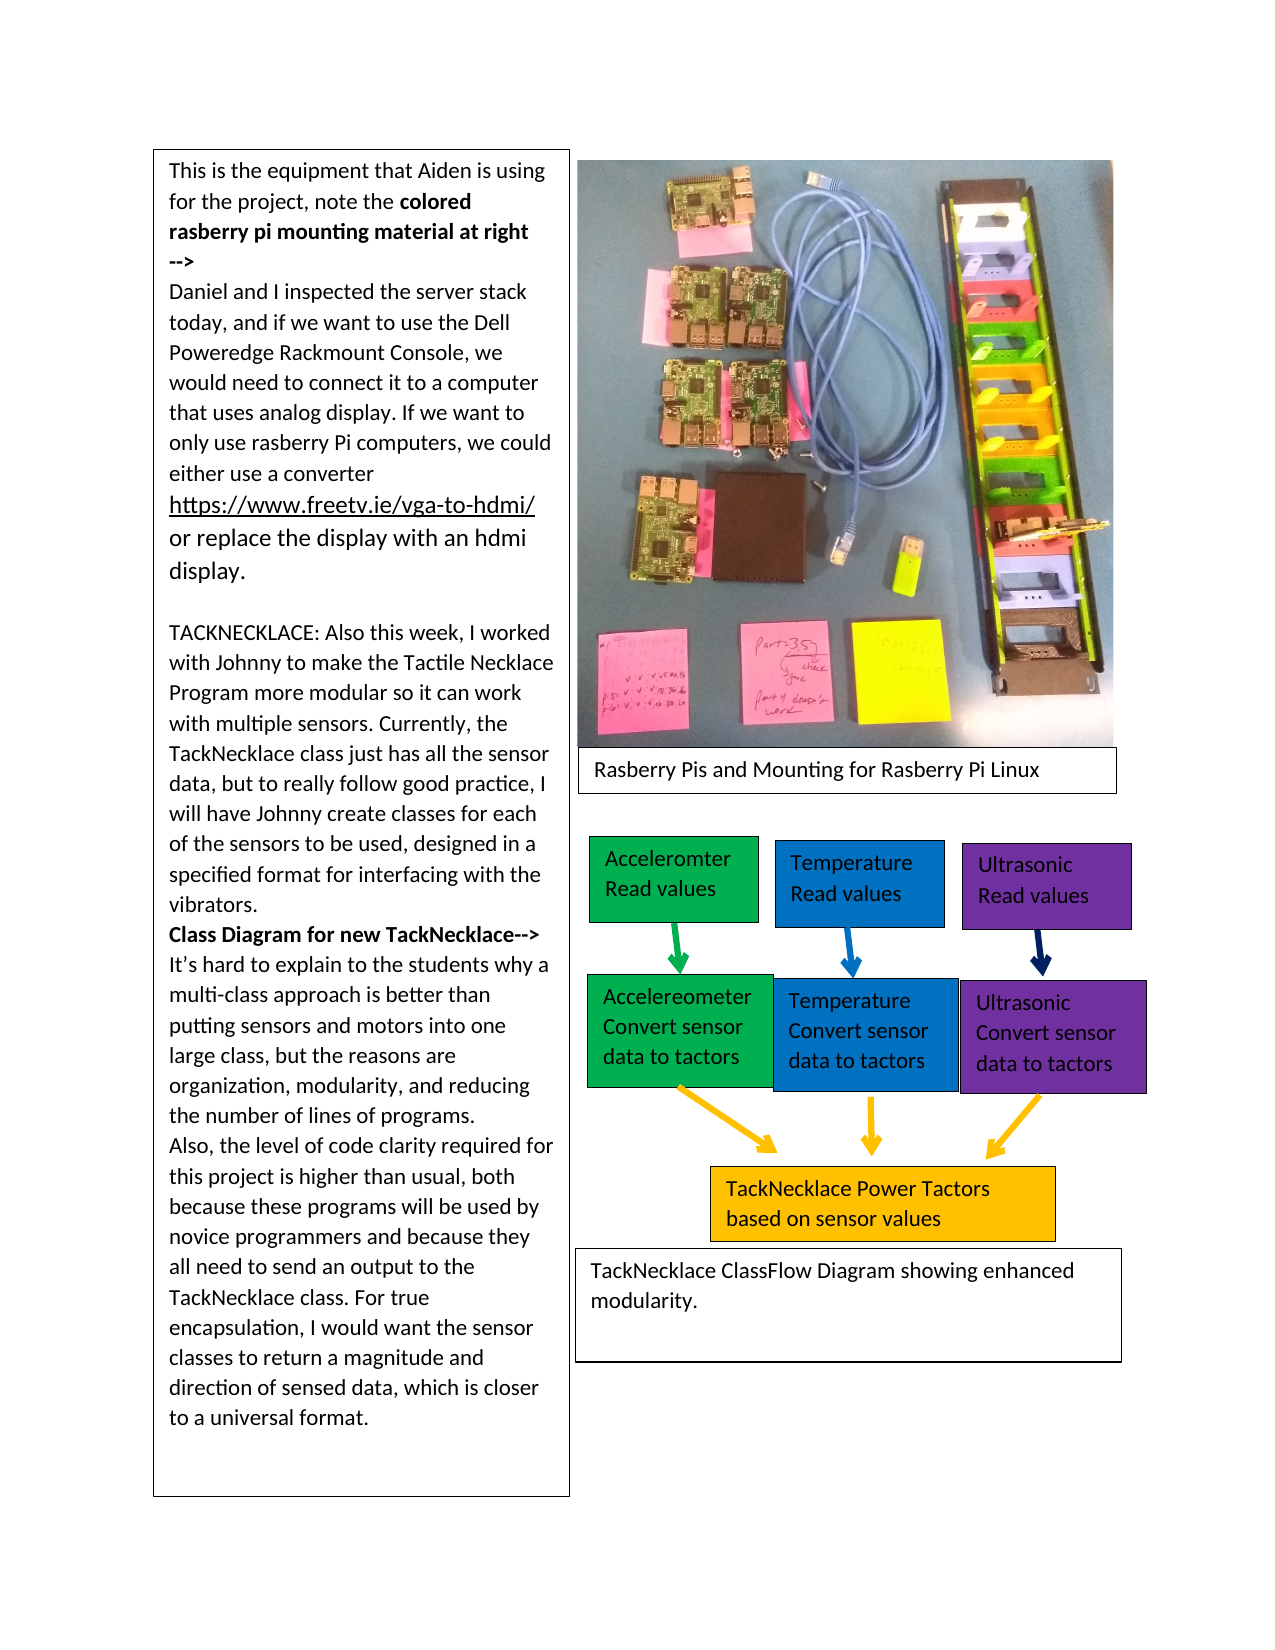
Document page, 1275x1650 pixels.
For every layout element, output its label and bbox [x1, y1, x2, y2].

picture [577, 160, 1114, 747]
